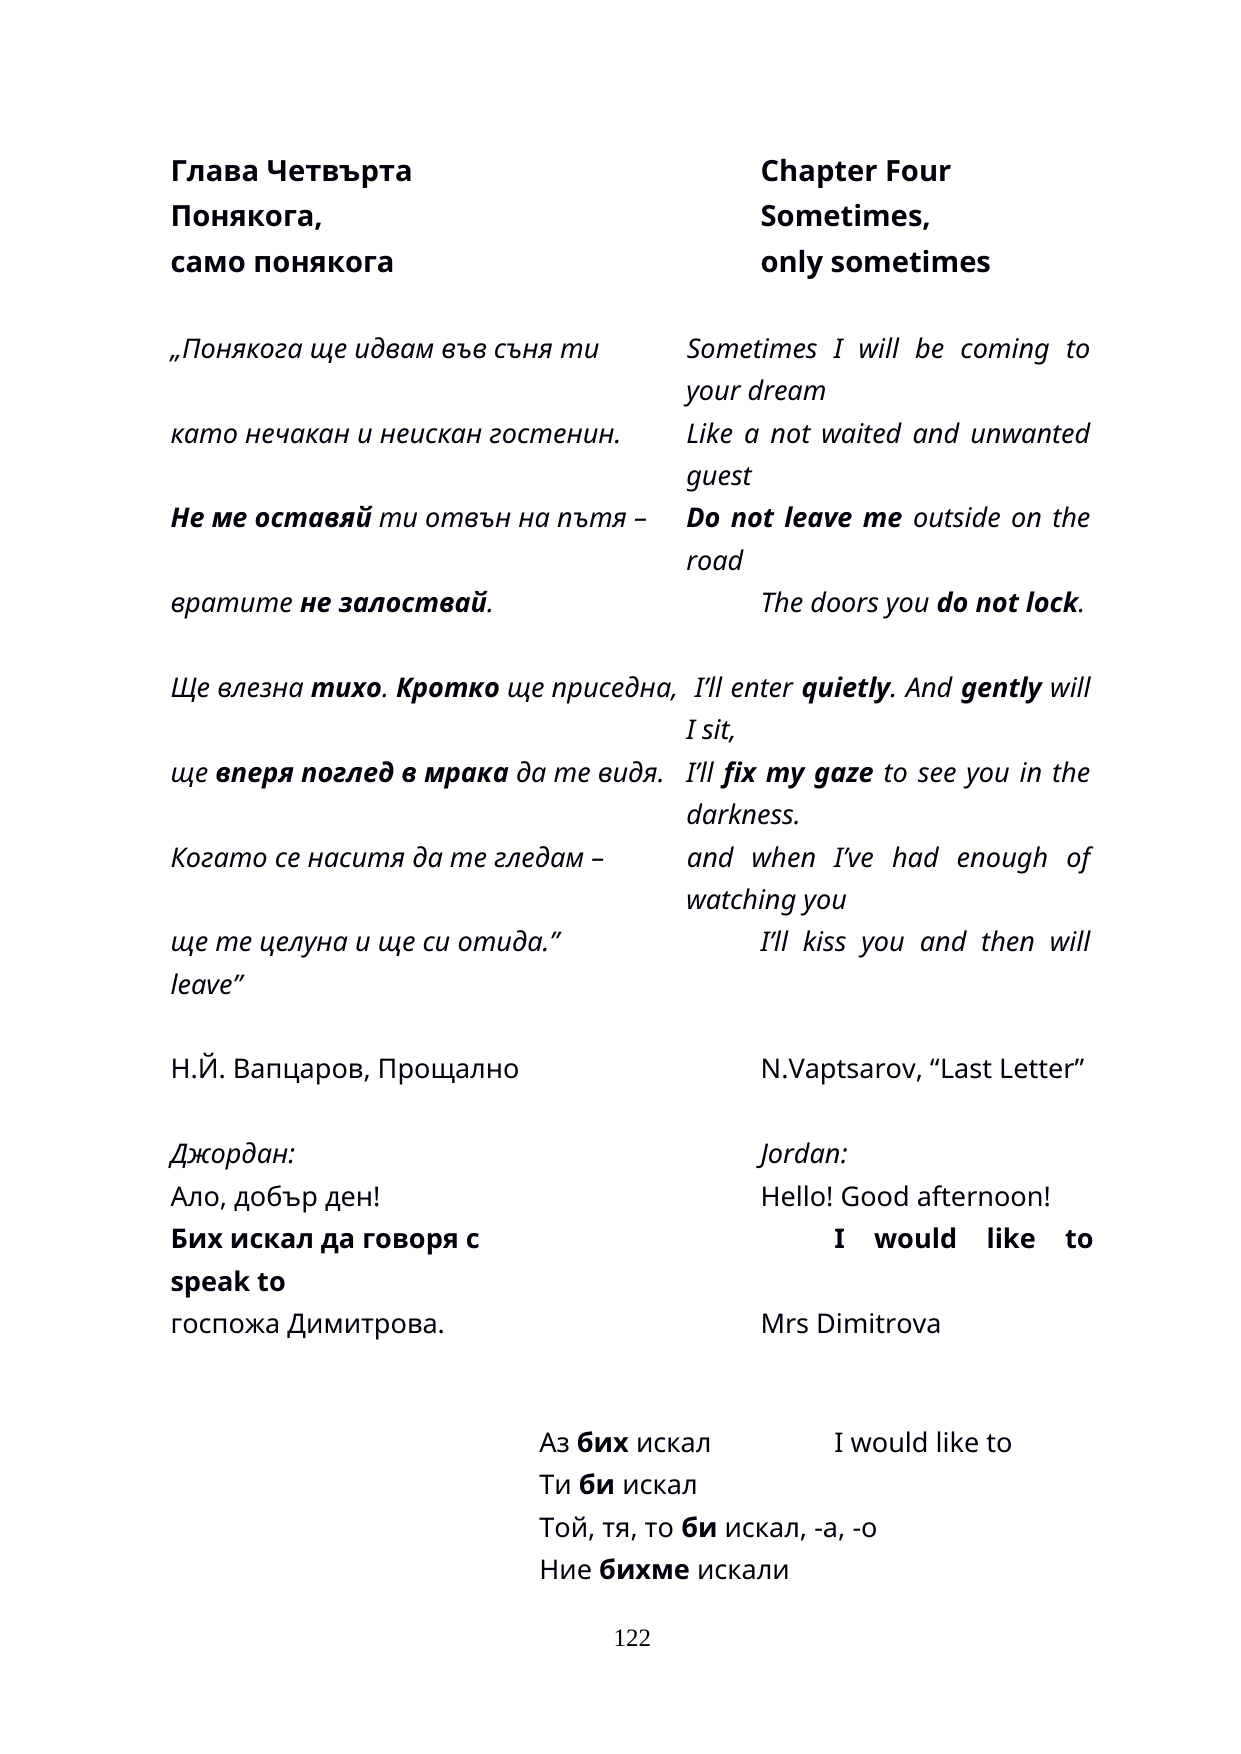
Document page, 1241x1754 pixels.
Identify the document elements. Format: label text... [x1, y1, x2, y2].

text само понякога only sometimes [170, 241, 1094, 281]
text Той, тя, то би искал, -а, -о [539, 1508, 1094, 1545]
text Ало, добър ден! Hello! Good afternoon! [170, 1177, 1094, 1214]
text Когато се наситя да те гледам – and when I’ve had enough of watching you [170, 838, 1094, 917]
text като нечакан и неискан гостенин. Like a not waited and unwanted guest [170, 414, 1094, 493]
text Аз бих искал I would like to [539, 1423, 1094, 1460]
text Глава Четвърта Chapter Four [170, 150, 1094, 190]
text вратите не залоствай. The doors you do not lock. [170, 584, 1094, 621]
text госпожа Димитрова. Mrs Dimitrova [170, 1304, 1094, 1341]
text Ще влезна тихо. Кротко ще приседна, I’ll enter quietly. And gently will I sit, [170, 668, 1094, 748]
text Понякога, Sometimes, [170, 196, 1094, 235]
text Н.Й. Вапцаров, Прощално N.Vaptsarov, “Last Letter” [170, 1050, 1094, 1087]
text Ти би искал [539, 1466, 1094, 1503]
text ще вперя поглед в мрака да те видя. I’ll fix my gaze to see you in the darkness. [170, 753, 1094, 832]
text Бих искал да говоря с I would like to speak to [170, 1219, 1094, 1299]
text Джордан: Jordan: [170, 1135, 1094, 1172]
text „Понякога ще идвам във съня ти Sometimes I will be coming to your dream [170, 329, 1094, 408]
text ще те целуна и ще си отида.” I’ll kiss you and then will leave” [170, 923, 1094, 1002]
text Не ме оставяй ти отвън на пътя – Do not leave me outside on the road [170, 499, 1094, 578]
text Ние бихме искали [539, 1551, 1094, 1587]
